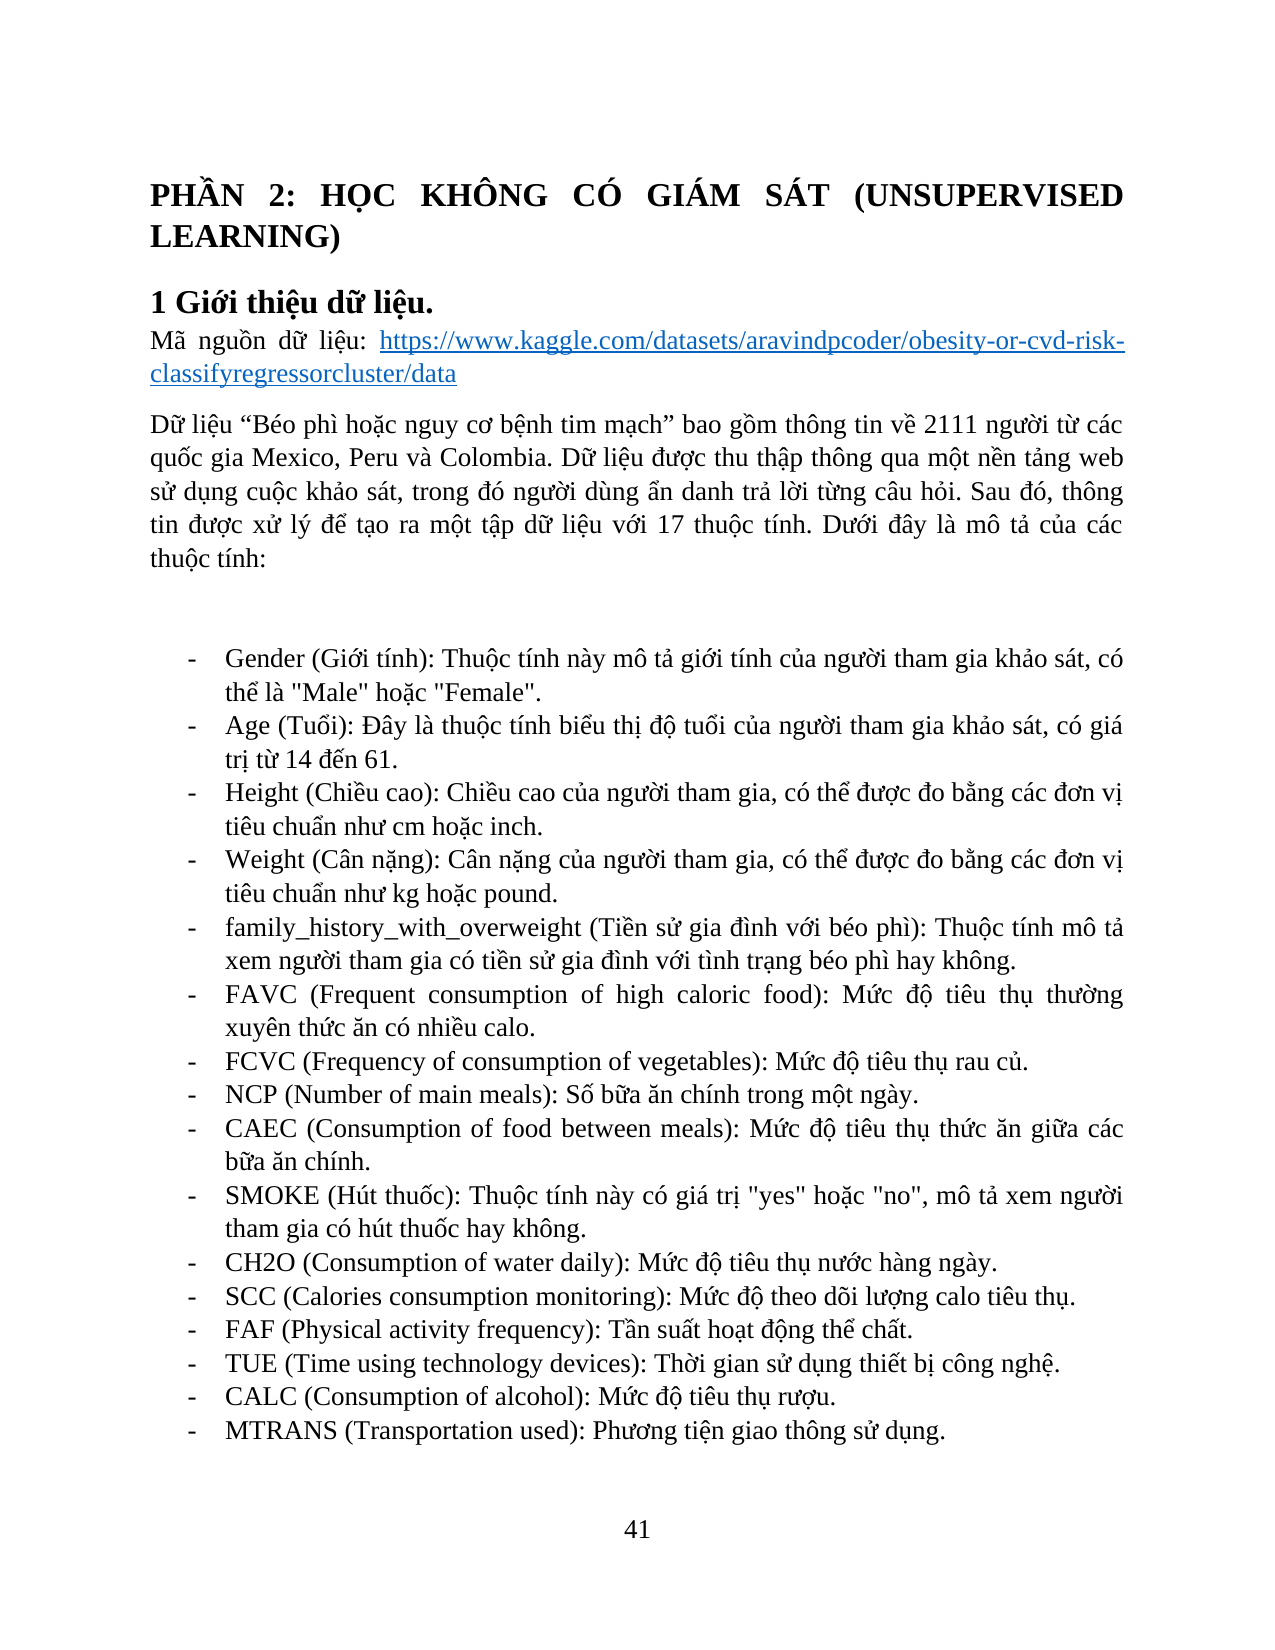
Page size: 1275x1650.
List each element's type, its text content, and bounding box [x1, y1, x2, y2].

list CALC (Consumption of alcohol): Mức độ tiêu thụ rượu. [187, 1380, 1125, 1411]
list FAVC (Frequent consumption of high caloric food): Mức độ tiêu thụ thường xuyên thức ăn có nhiều calo. [187, 978, 1125, 1042]
list CAEC (Consumption of food between meals): Mức độ tiêu thụ thức ăn giữa các bữa ăn chính. [187, 1112, 1125, 1177]
list SCC (Calories consumption monitoring): Mức độ theo dõi lượng calo tiêu thụ. [187, 1280, 1125, 1311]
list Weight (Cân nặng): Cân nặng của người tham gia, có thể được đo bằng các đơn vị tiêu chuẩn như kg hoặc pound. [187, 844, 1125, 908]
list SMOKE (Hút thuốc): Thuộc tính này có giá trị "yes" hoặc "no", mô tả xem người tham gia có hút thuốc hay không. [187, 1179, 1125, 1244]
list NCP (Number of main meals): Số bữa ăn chính trong một ngày. [187, 1078, 1125, 1109]
text Mã nguồn dữ liệu: https://www.kaggle.com/datasets/aravindpcoder/obesity-or-cvd-risk-classifyregressorcluster/data [150, 324, 1125, 389]
subtitle 1 Giới thiệu dữ liệu. [150, 283, 1125, 321]
list MTRANS (Transportation used): Phương tiện giao thông sử dụng. [187, 1414, 1125, 1445]
list FAF (Physical activity frequency): Tần suất hoạt động thể chất. [187, 1313, 1125, 1344]
text Dữ liệu “Béo phì hoặc nguy cơ bệnh tim mạch” bao gồm thông tin về 2111 người từ các quốc gia Mexico, Peru và Colombia. Dữ liệu được thu thập thông qua một nền tảng web sử dụng cuộc khảo sát, trong đó người dùng ẩn danh trả lời từng câu hỏi. Sau đó, thông tin được xử lý để tạo ra một tập dữ liệu với 17 thuộc tính. Dưới đây là mô tả của các thuộc tính: [150, 408, 1125, 573]
list Gender (Giới tính): Thuộc tính này mô tả giới tính của người tham gia khảo sát, có thể là "Male" hoặc "Female". [187, 642, 1125, 707]
list Age (Tuổi): Đây là thuộc tính biểu thị độ tuổi của người tham gia khảo sát, có giá trị từ 14 đến 61. [187, 709, 1125, 774]
list FCVC (Frequency of consumption of vegetables): Mức độ tiêu thụ rau củ. [187, 1045, 1125, 1076]
list family_history_with_overweight (Tiền sử gia đình với béo phì): Thuộc tính mô tả xem người tham gia có tiền sử gia đình với tình trạng béo phì hay không. [187, 911, 1125, 975]
list TUE (Time using technology devices): Thời gian sử dụng thiết bị công nghệ. [187, 1347, 1125, 1378]
list Height (Chiều cao): Chiều cao của người tham gia, có thể được đo bằng các đơn vị tiêu chuẩn như cm hoặc inch. [187, 777, 1125, 841]
subtitle PHẦN 2: HỌC KHÔNG CÓ GIÁM SÁT (UNSUPERVISED LEARNING) [150, 175, 1125, 255]
list CH2O (Consumption of water daily): Mức độ tiêu thụ nước hàng ngày. [187, 1246, 1125, 1277]
